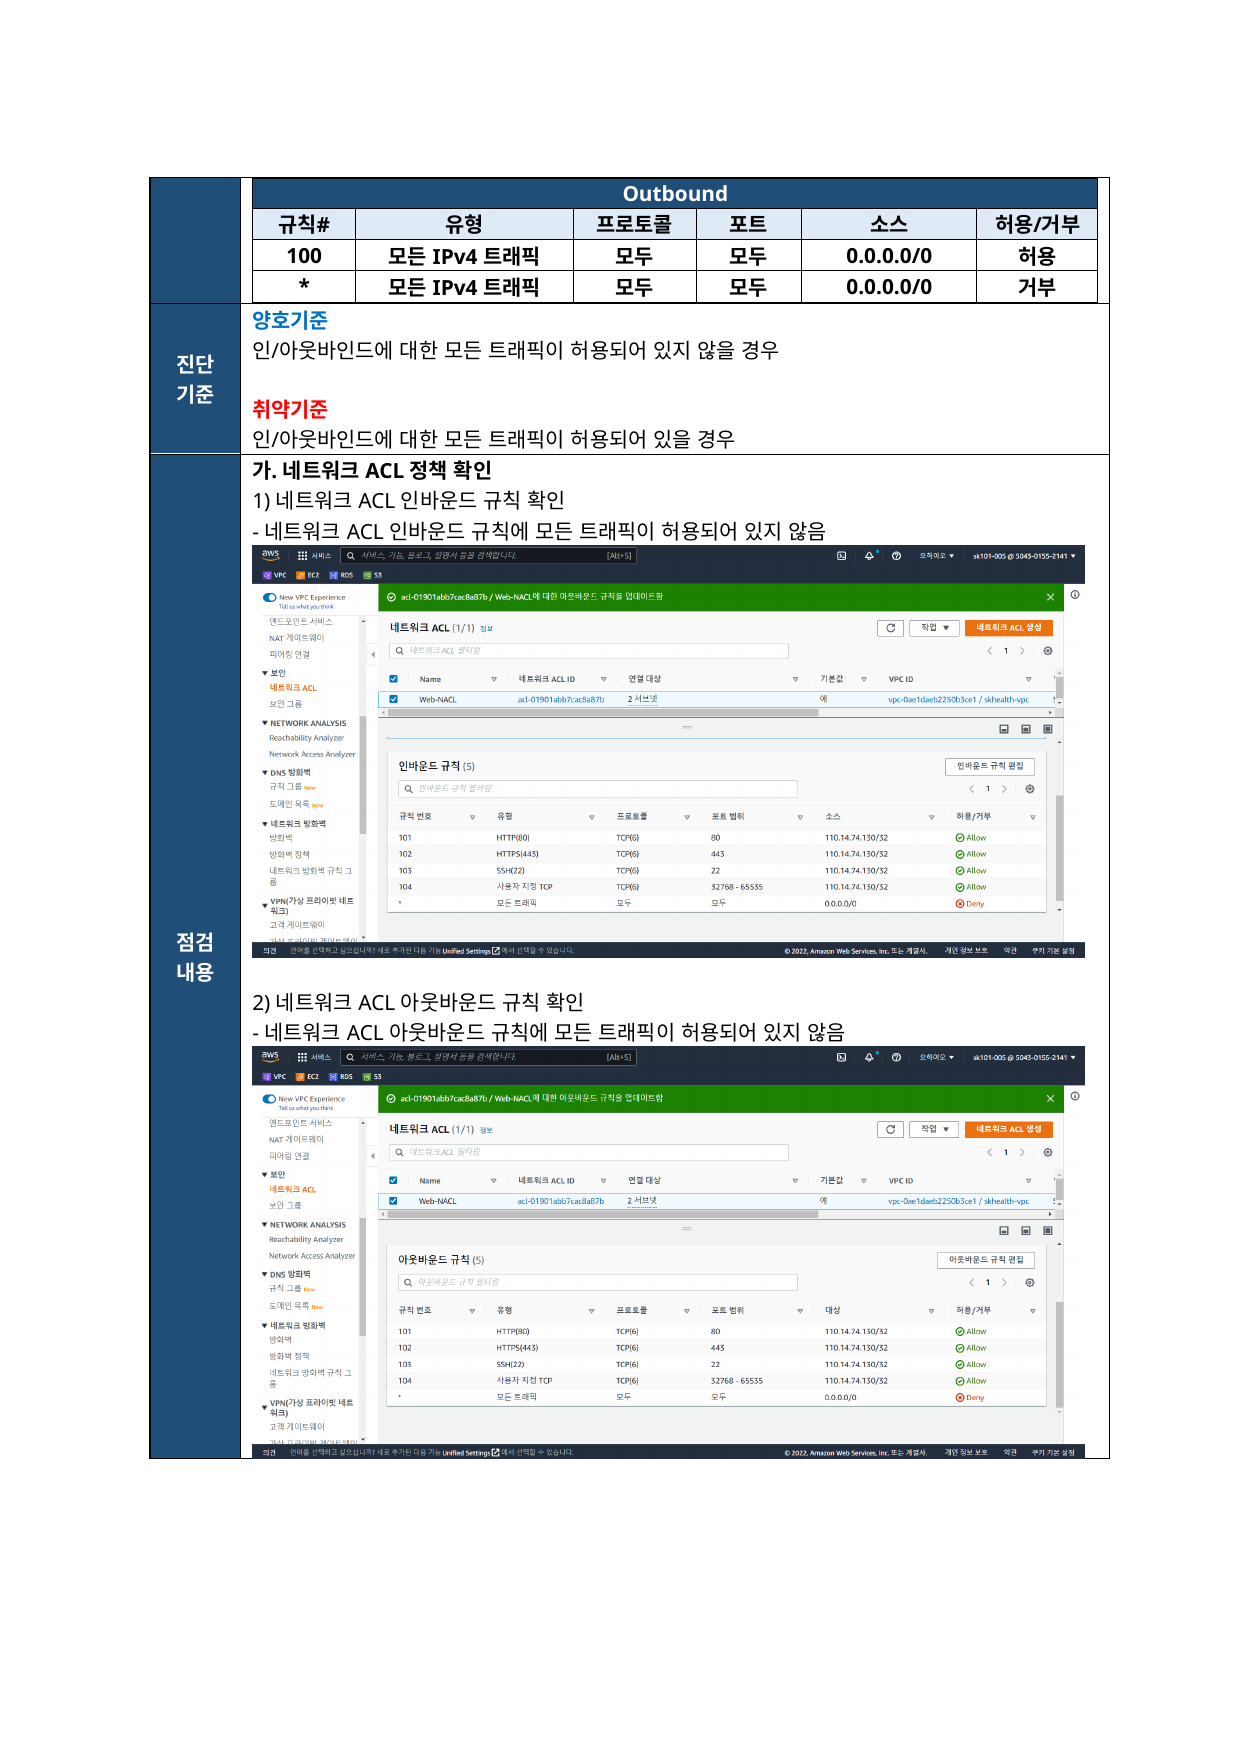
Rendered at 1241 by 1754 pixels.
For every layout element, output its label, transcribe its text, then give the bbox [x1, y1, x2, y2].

table_cell 가. 네트워크 ACL 정책 확인 1) 네트워크 ACL 인바운드 규칙 확인 - 네트워크 ACL 인바운드 규칙에 모든 트래픽이 허용되어 있지 않음 2) 네트워크 ACL 아웃바운드 규칙 확인 - 네트워크 ACL 아웃바운드 규칙에 모든 트래픽이 허용되어 있지 않음 [241, 455, 1109, 1458]
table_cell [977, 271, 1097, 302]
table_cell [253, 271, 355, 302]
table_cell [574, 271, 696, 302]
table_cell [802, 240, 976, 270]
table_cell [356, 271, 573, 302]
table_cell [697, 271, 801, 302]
table_cell 점검 내용 [151, 455, 240, 1458]
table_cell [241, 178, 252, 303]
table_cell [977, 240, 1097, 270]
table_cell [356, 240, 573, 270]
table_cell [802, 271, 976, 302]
table_cell 양호기준 인/아웃바인드에 대한 모든 트래픽이 허용되어 있지 않을 경우 취약기준 인/아웃바인드에 대한 모든 트래픽이 허용되어 있을 경우 [241, 304, 1109, 453]
picture [252, 1046, 1085, 1459]
table_cell 진단 기준 [151, 304, 240, 453]
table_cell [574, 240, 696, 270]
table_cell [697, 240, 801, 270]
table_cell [151, 178, 240, 303]
picture [252, 545, 1085, 958]
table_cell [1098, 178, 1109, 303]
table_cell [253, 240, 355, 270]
